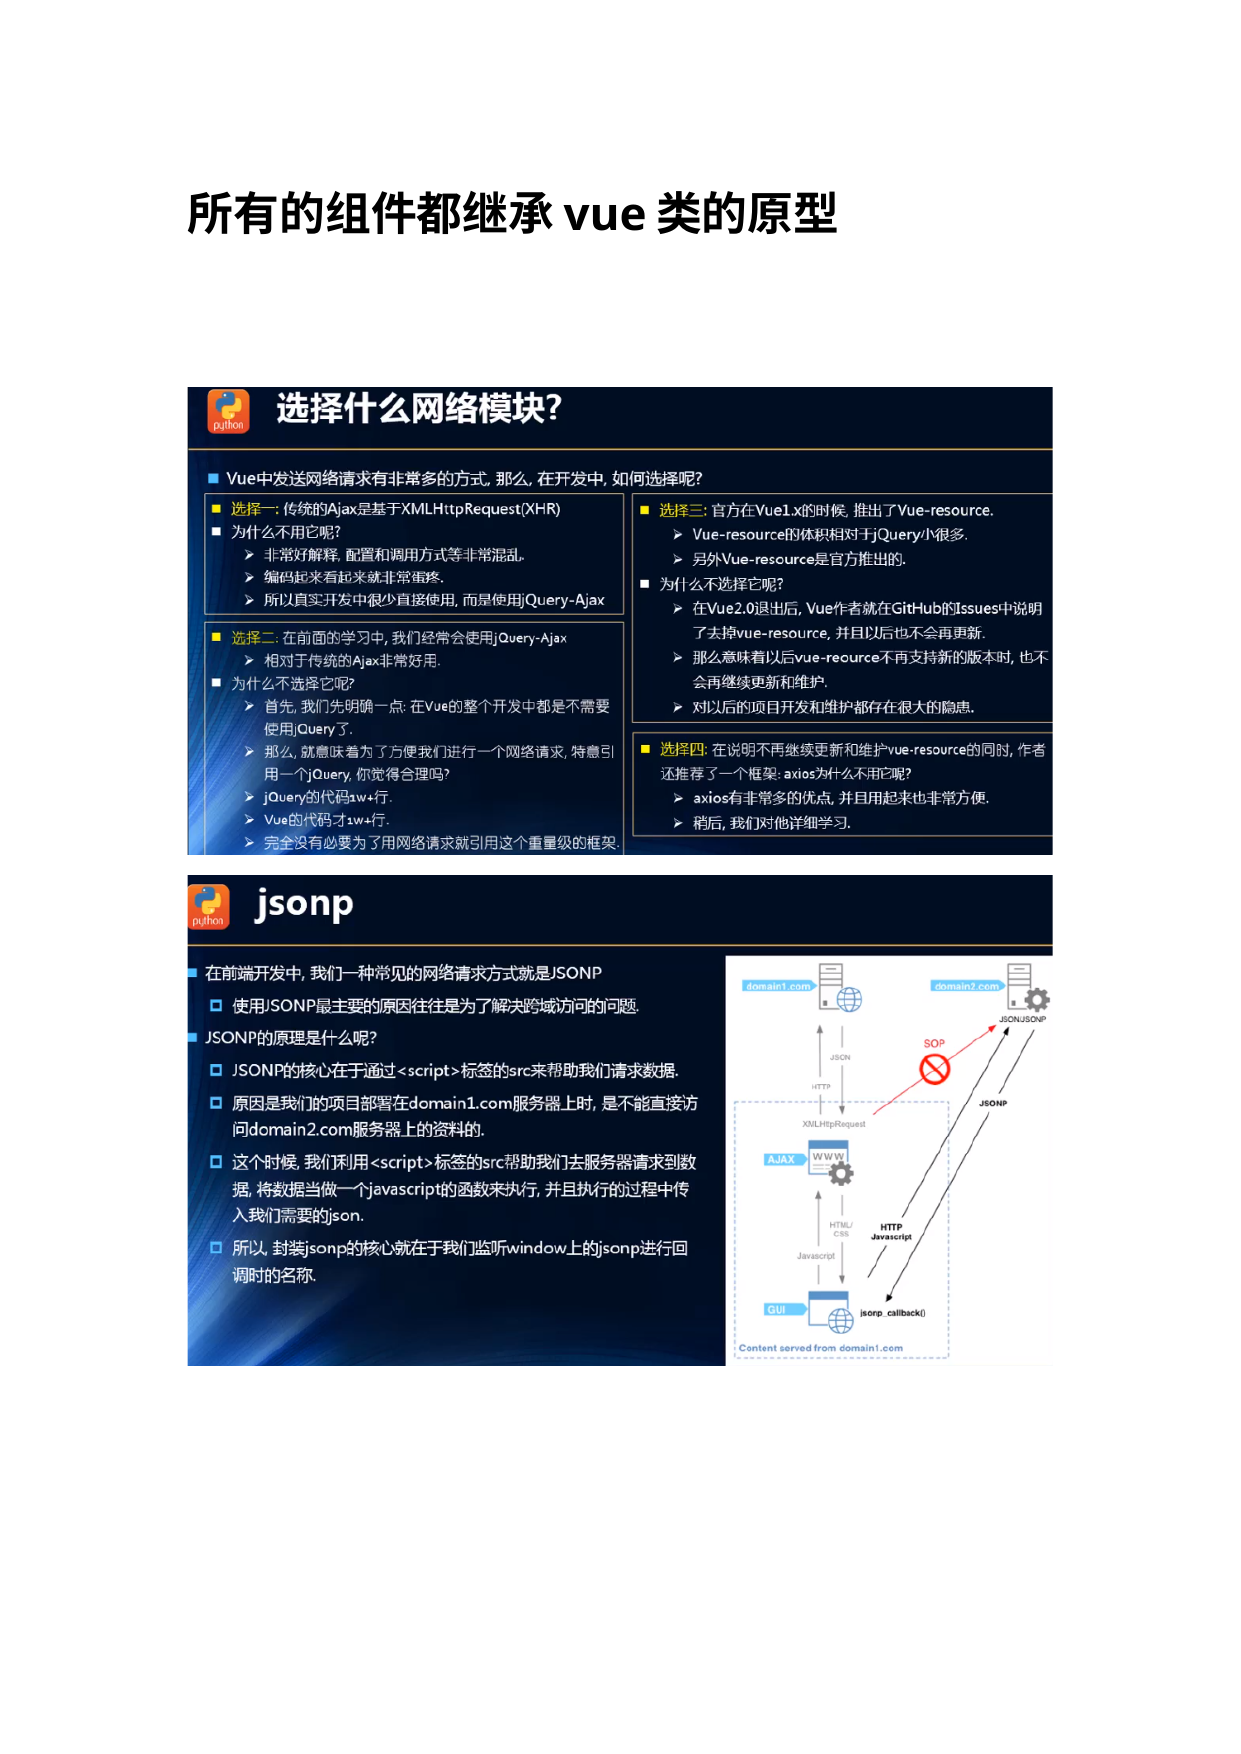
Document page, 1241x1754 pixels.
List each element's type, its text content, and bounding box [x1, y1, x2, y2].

subtitle 所有的组件都继承vue类的原型 [187, 162, 1053, 259]
picture [187, 387, 1053, 855]
picture [187, 875, 1053, 1366]
